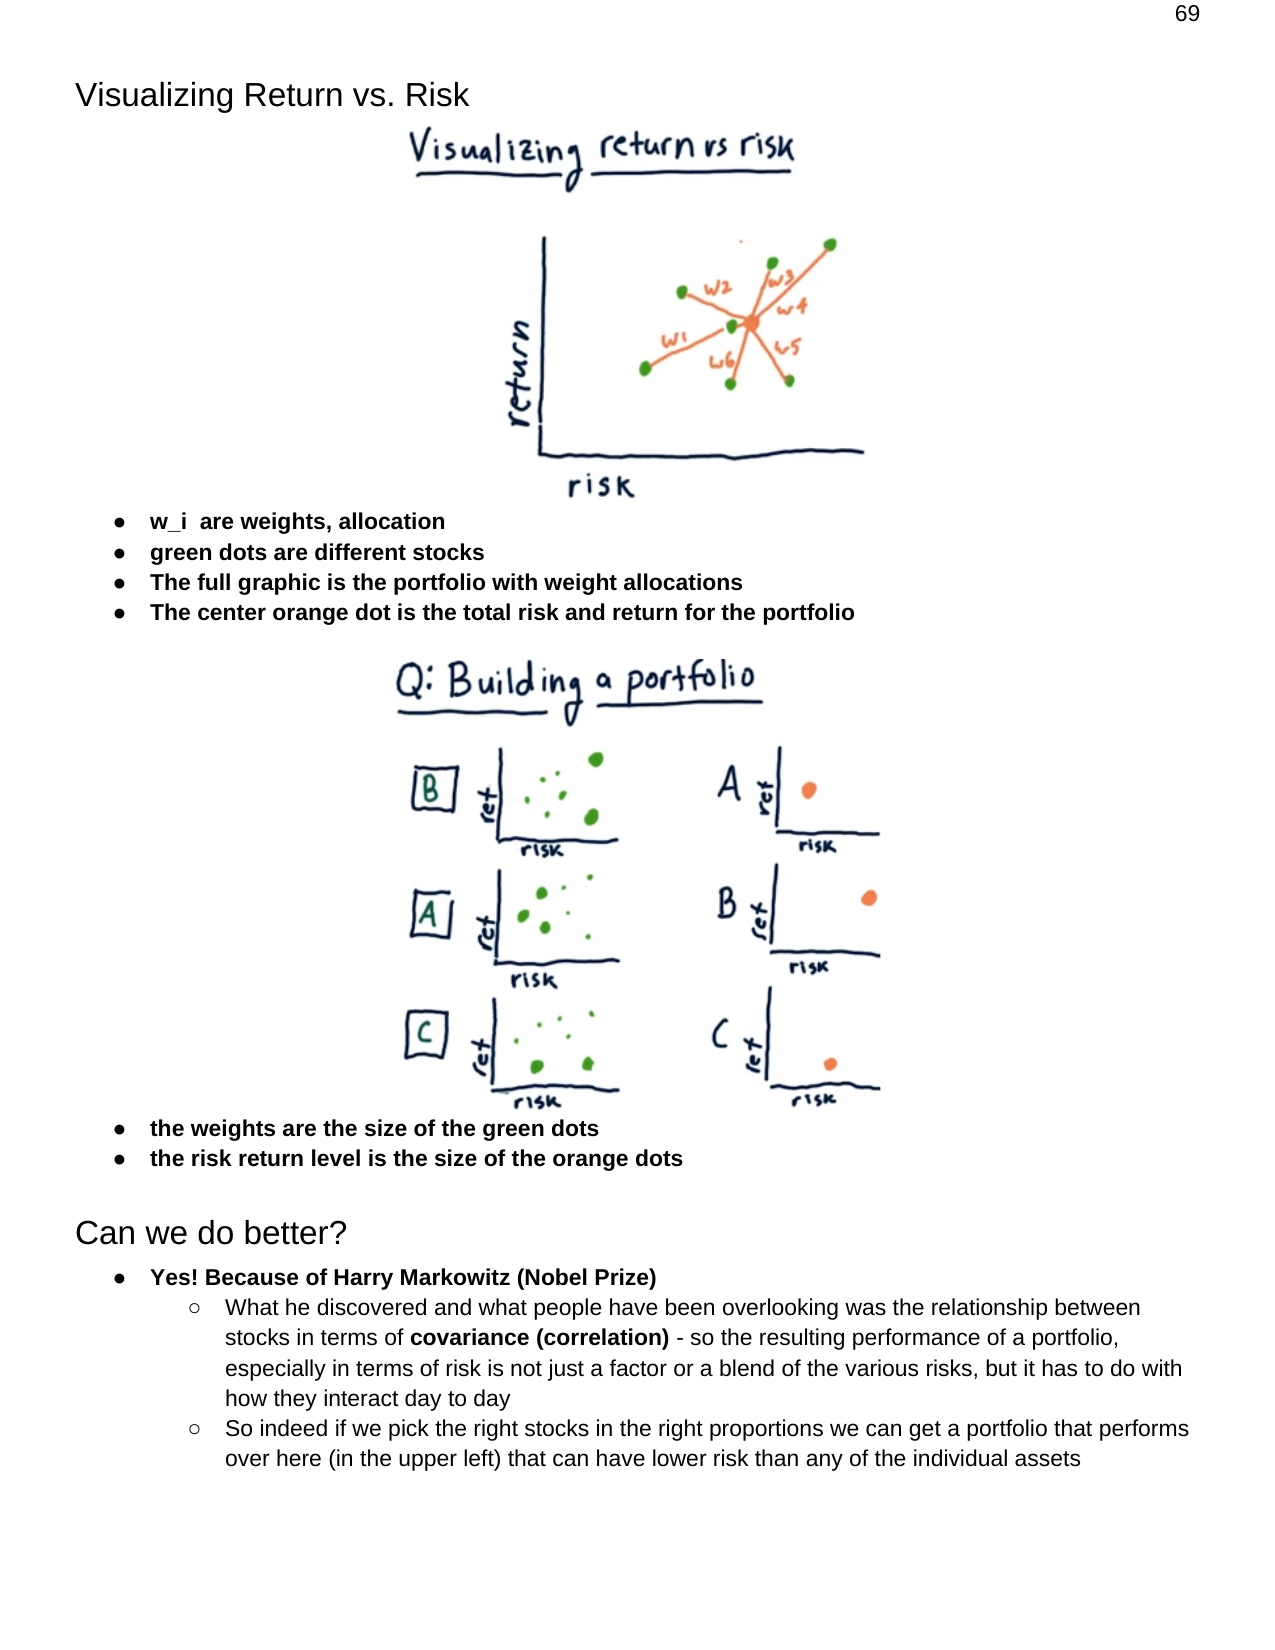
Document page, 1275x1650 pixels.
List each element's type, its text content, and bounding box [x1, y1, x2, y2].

list green dots are different stocks [112, 538, 1200, 565]
list The full graphic is the portfolio with weight allocations [112, 569, 1200, 595]
picture [394, 659, 881, 1112]
list the risk return level is the size of the orange dots [112, 1145, 1200, 1172]
picture [404, 126, 871, 505]
list Yes! Because of Harry Markowitz (Nobel Prize) [112, 1264, 1200, 1290]
subtitle Visualizing Return vs. Risk [75, 75, 1200, 113]
list the weights are the size of the green dots [112, 1115, 1200, 1141]
list The center orange dot is the total risk and return for the portfolio [112, 599, 1200, 625]
list w_i are weights, allocation [112, 508, 1200, 534]
subtitle Can we do better? [75, 1213, 1200, 1251]
list What he discovered and what people have been overlooking was the relationship between stocks in terms of covariance (correlation) - so the resulting performance of a portfolio, especially in terms of risk is not just a factor or a blend of the various risks, but it has to do with how they interact day to day [187, 1294, 1200, 1411]
list So indeed if we pick the right stocks in the right proportions we can get a portfolio that performs over here (in the upper left) that can have lower risk than any of the individual assets [187, 1415, 1200, 1471]
